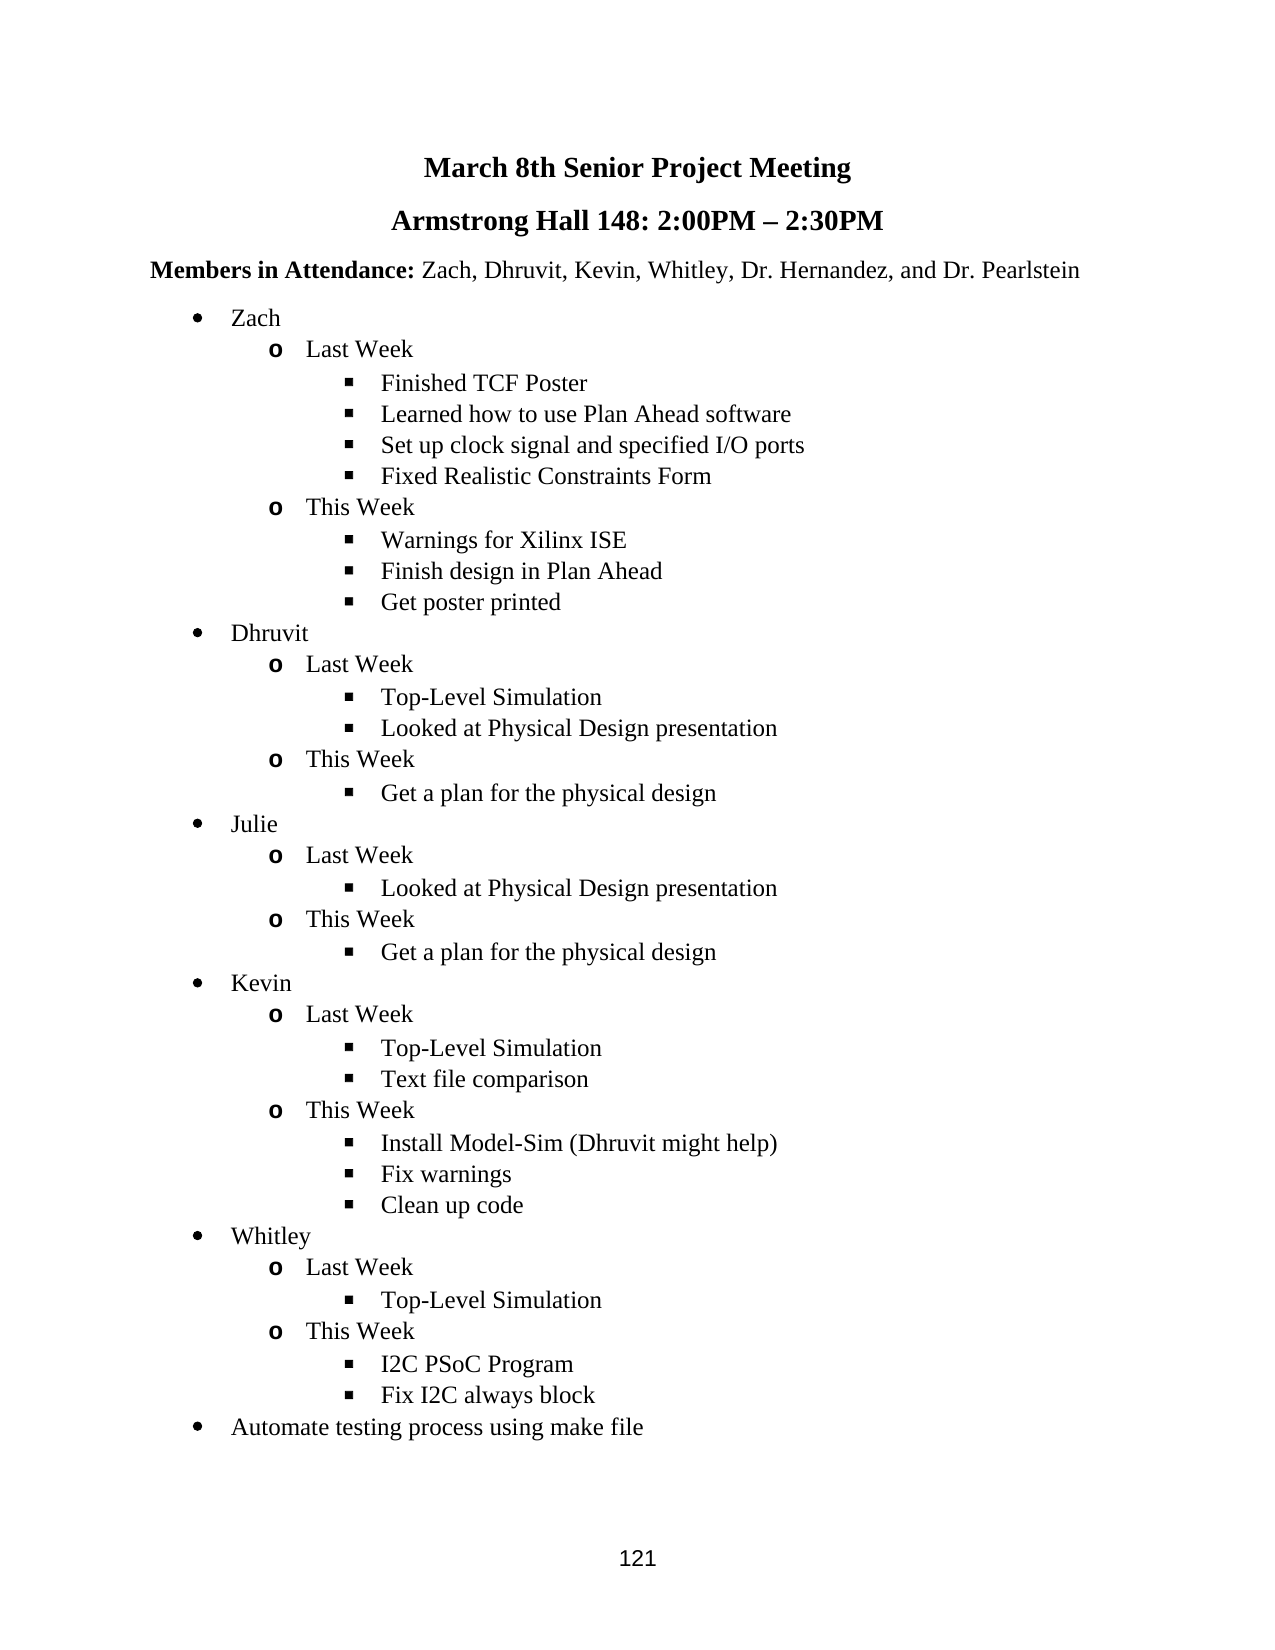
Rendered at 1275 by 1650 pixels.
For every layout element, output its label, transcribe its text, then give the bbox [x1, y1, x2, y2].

list Finished TCF Poster [343, 368, 1125, 396]
list Clean up code [343, 1190, 1125, 1219]
list Warnings for Xilinx ISE [343, 525, 1125, 554]
list Get a plan for the physical design [343, 778, 1125, 806]
text March 8th Senior Project Meeting [150, 150, 1125, 183]
list Looked at Physical Design presentation [343, 873, 1125, 902]
list Get poster printed [343, 587, 1125, 616]
list Top-Level Simulation [343, 682, 1125, 711]
list Finish design in Plan Ahead [343, 556, 1125, 585]
list Last Week [268, 999, 1125, 1030]
list Kevin [193, 968, 1125, 997]
list Last Week [268, 1252, 1125, 1283]
list Install Model-Sim (Dhruvit might help) [343, 1128, 1125, 1157]
text Armstrong Hall 148: 2:00PM – 2:30PM [150, 203, 1125, 236]
list Last Week [268, 334, 1125, 365]
list Zach [193, 303, 1125, 332]
list Get a plan for the physical design [343, 937, 1125, 966]
text Members in Attendance: Zach, Dhruvit, Kevin, Whitley, Dr. Hernandez, and Dr. Pearlstein [150, 256, 1125, 284]
list Learned how to use Plan Ahead software [343, 399, 1125, 427]
list Last Week [268, 649, 1125, 680]
list Top-Level Simulation [343, 1285, 1125, 1314]
list Fixed Realistic Constraints Form [343, 461, 1125, 489]
list Fix warnings [343, 1159, 1125, 1188]
list This Week [268, 904, 1125, 935]
list Looked at Physical Design presentation [343, 713, 1125, 742]
list This Week [268, 492, 1125, 523]
list Julie [193, 809, 1125, 837]
list This Week [268, 1316, 1125, 1347]
list I2C PSoC Program [343, 1349, 1125, 1378]
list Last Week [268, 840, 1125, 871]
list This Week [268, 1095, 1125, 1126]
list This Week [268, 744, 1125, 775]
list Text file comparison [343, 1064, 1125, 1092]
list Set up clock signal and specified I/O ports [343, 430, 1125, 458]
list Top-Level Simulation [343, 1033, 1125, 1061]
list Whitley [193, 1221, 1125, 1250]
list Automate testing process using make file [193, 1412, 1125, 1440]
list Fix I2C always block [343, 1381, 1125, 1409]
list Dhruvit [193, 618, 1125, 647]
